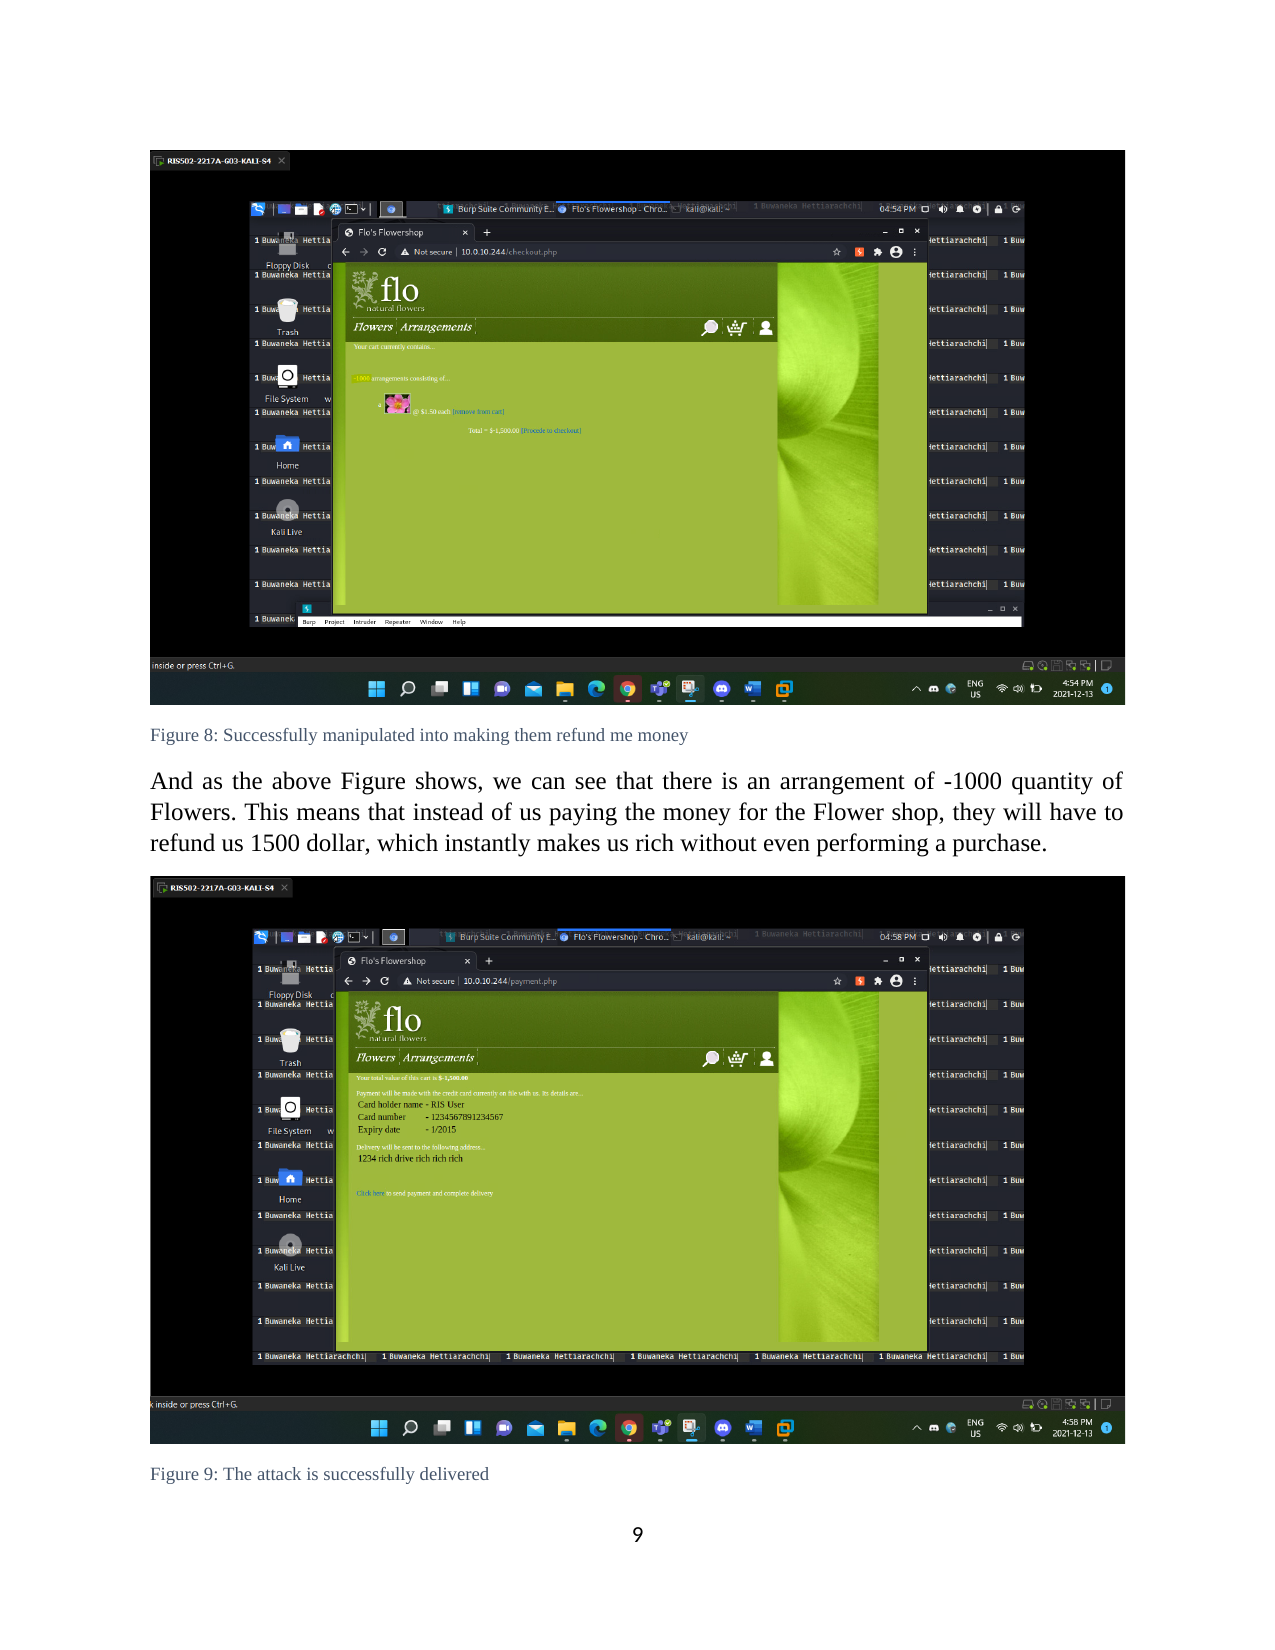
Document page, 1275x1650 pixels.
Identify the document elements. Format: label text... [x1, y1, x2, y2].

picture [150, 150, 1125, 705]
text And as the above Figure shows, we can see that there is an arrangement of -1000 quantity of Flowers. This means that instead of us paying the money for the Flower shop, they will have to refund us 1500 dollar, which instantly makes us rich without even performing a purchase. [150, 766, 1125, 857]
text Figure 9: The attack is successfully delivered [150, 1463, 1125, 1484]
picture [150, 876, 1125, 1444]
text Figure 8: Successfully manipulated into making them refund me money [150, 724, 1125, 745]
